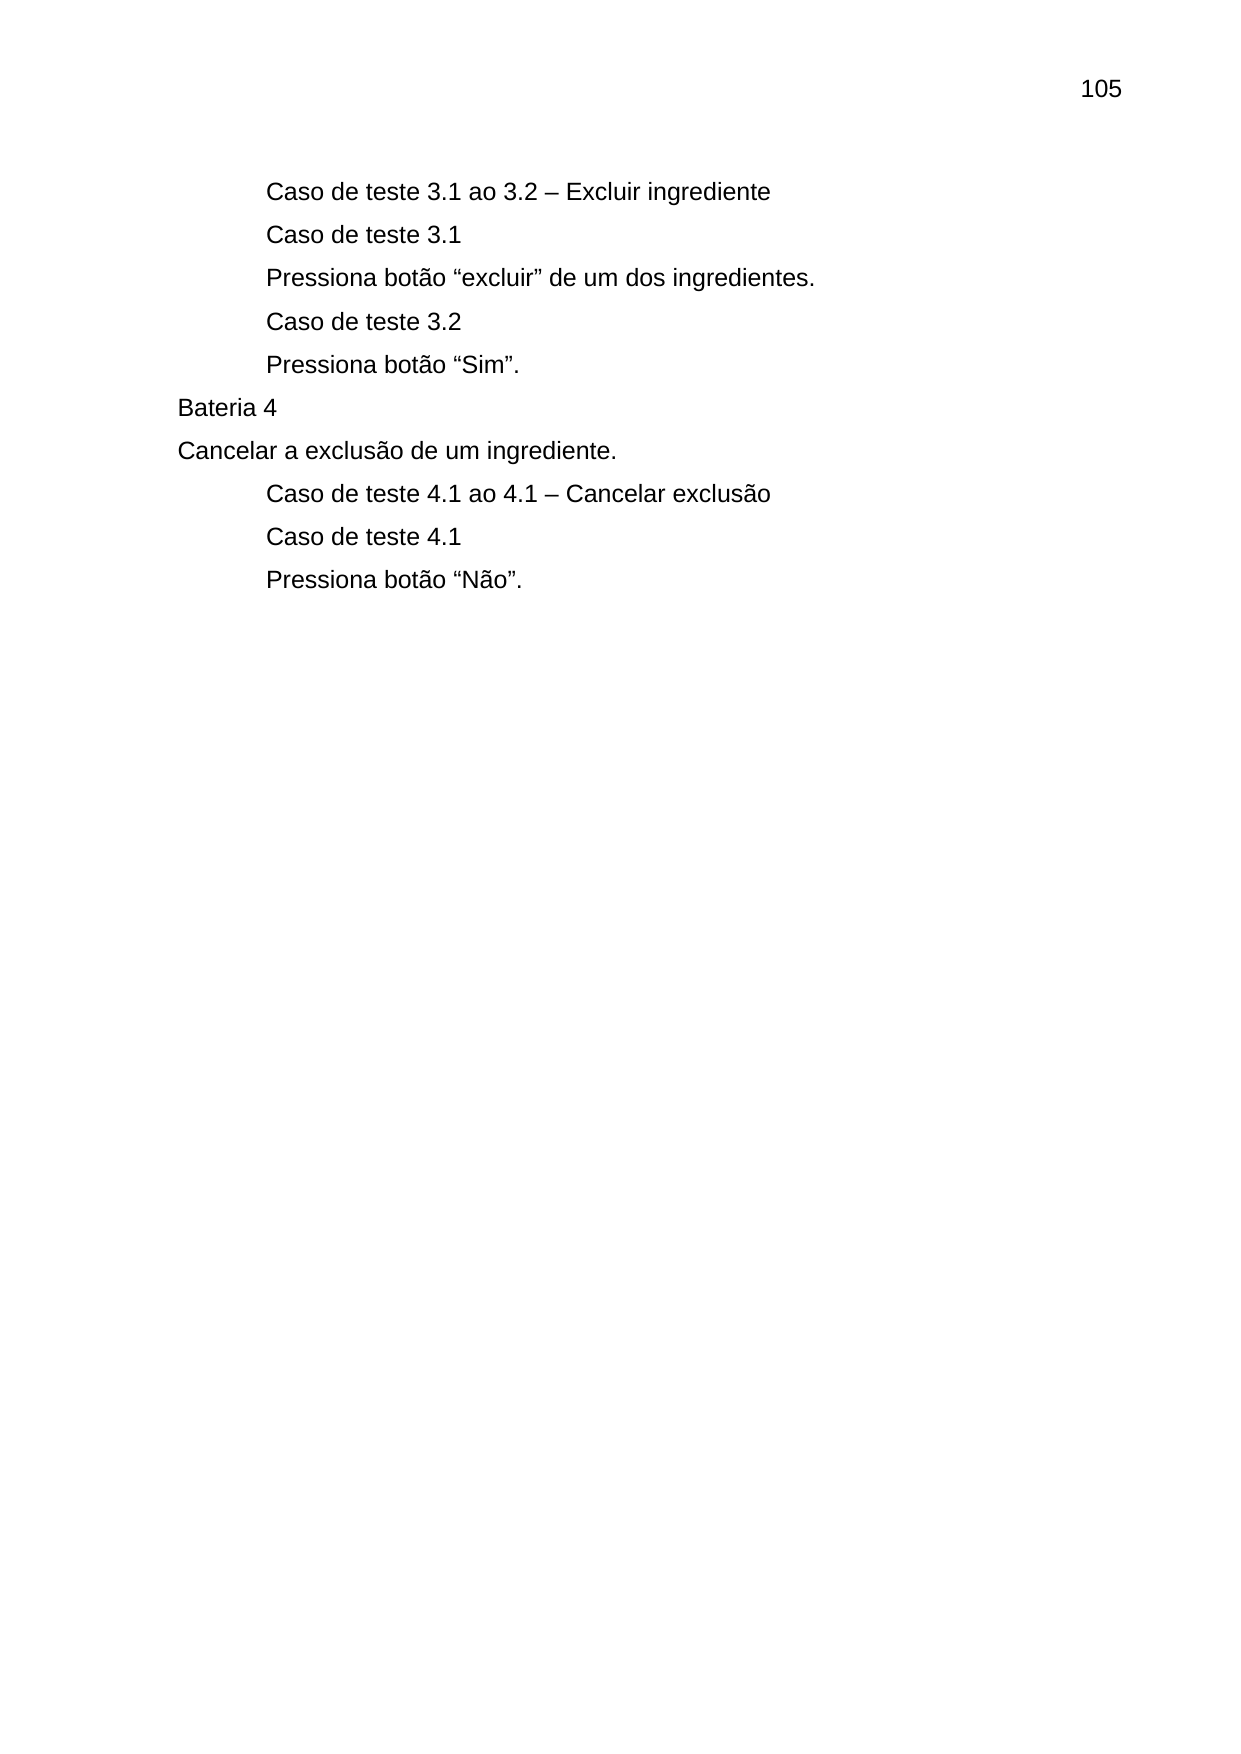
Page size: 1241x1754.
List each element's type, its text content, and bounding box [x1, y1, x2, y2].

text Caso de teste 4.1 [177, 522, 1122, 551]
text Cancelar a exclusão de um ingrediente. [177, 436, 1122, 465]
text Pressiona botão “Sim”. [177, 350, 1122, 378]
text Bateria 4 [177, 393, 1122, 422]
text Caso de teste 4.1 ao 4.1 – Cancelar exclusão [177, 479, 1122, 508]
text Caso de teste 3.1 [177, 220, 1122, 249]
text Pressiona botão “excluir” de um dos ingredientes. [177, 263, 1122, 292]
text Caso de teste 3.1 ao 3.2 – Excluir ingrediente [177, 177, 1122, 206]
text Caso de teste 3.2 [177, 307, 1122, 335]
text Pressiona botão “Não”. [177, 565, 1122, 594]
